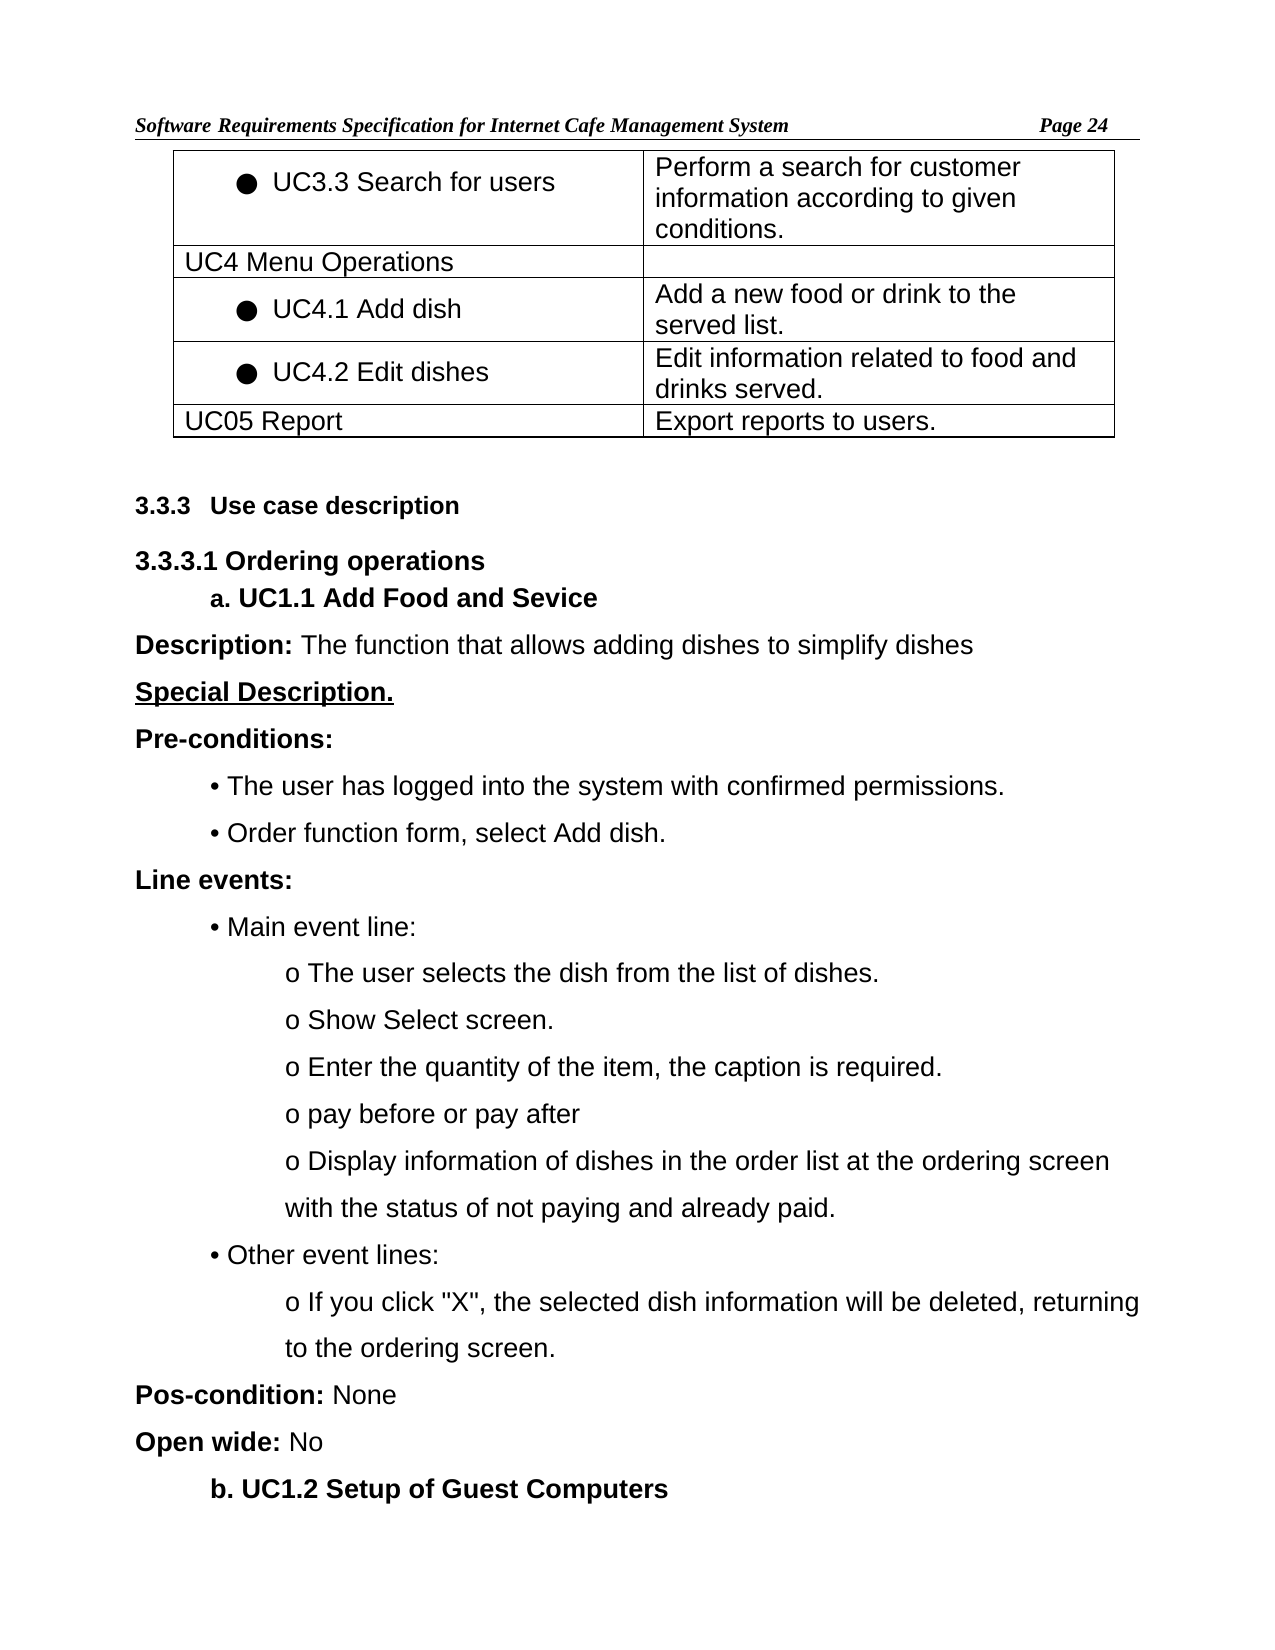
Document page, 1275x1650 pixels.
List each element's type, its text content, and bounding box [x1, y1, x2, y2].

text Open wide: No [135, 1426, 1140, 1457]
table_cell Edit information related to food and drinks served. [644, 342, 1114, 404]
table_cell Perform a search for customer information according to given conditions. [644, 151, 1114, 245]
text b. UC1.2 Setup of Guest Computers [210, 1473, 1140, 1504]
table_cell UC4 Menu Operations [174, 246, 643, 277]
text • The user has logged into the system with confirmed permissions. [135, 770, 1140, 801]
text o Show Select screen. [210, 1004, 1140, 1036]
table_cell Add a new food or drink to the served list. [644, 278, 1114, 341]
text • Other event lines: [135, 1239, 1140, 1270]
text • Main event line: [135, 911, 1140, 942]
table_cell UC05 Report [174, 405, 643, 436]
text o pay before or pay after [210, 1098, 1140, 1129]
subtitle Ordering operations [135, 545, 1140, 576]
text Pos-condition: None [135, 1379, 1140, 1411]
text o Display information of dishes in the order list at the ordering screen with the status of not paying and already paid. [285, 1145, 1140, 1223]
text a. UC1.1 Add Food and Sevice [210, 582, 1140, 614]
table_cell UC3.3 Search for users [174, 151, 643, 245]
table_cell UC4.2 Edit dishes [174, 342, 643, 404]
text Description: The function that allows adding dishes to simplify dishes [135, 629, 1140, 661]
table_cell UC4.1 Add dish [174, 278, 643, 341]
text Pre-conditions: [135, 723, 1140, 754]
text • Order function form, select Add dish. [135, 817, 1140, 848]
subtitle Use case description [135, 491, 1140, 520]
table_cell [644, 246, 1114, 277]
text o The user selects the dish from the list of dishes. [210, 957, 1140, 989]
text Special Description. [135, 676, 1140, 707]
text o If you click "X", the selected dish information will be deleted, returning to the ordering screen. [285, 1286, 1140, 1364]
table_cell Export reports to users. [644, 405, 1114, 436]
text Line events: [135, 864, 1140, 895]
text o Enter the quantity of the item, the caption is required. [210, 1051, 1140, 1082]
